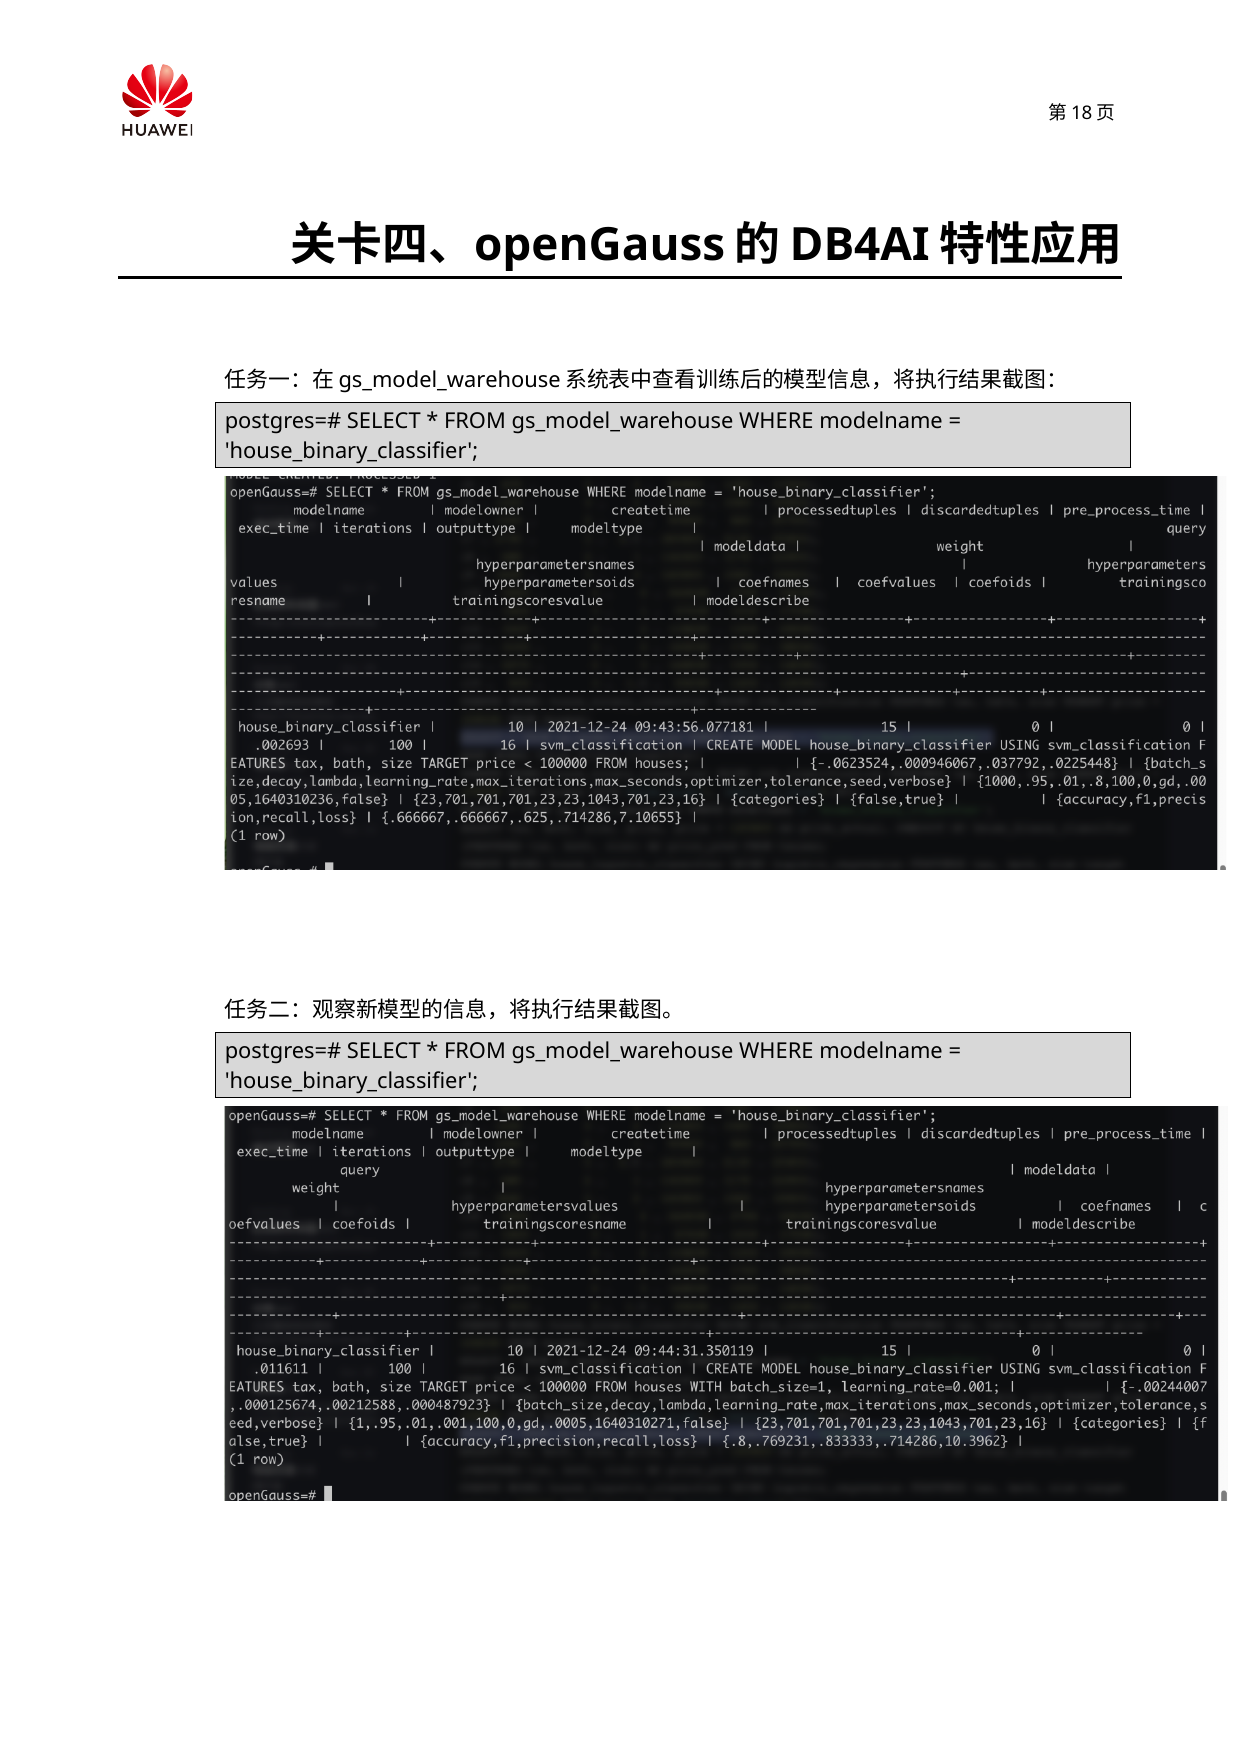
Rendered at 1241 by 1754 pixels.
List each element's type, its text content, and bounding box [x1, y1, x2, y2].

text postgres=# SELECT * FROM gs_model_warehouse WHERE modelname = 'house_binary_classifier'; [216, 1033, 1130, 1097]
picture [224, 1106, 1228, 1501]
picture [224, 476, 1227, 870]
text postgres=# SELECT * FROM gs_model_warehouse WHERE modelname = 'house_binary_classifier'; [216, 403, 1130, 467]
picture [122, 64, 193, 136]
subtitle 关卡四、openGauss的DB4AI特性应用 [118, 207, 1122, 276]
text 任务一：在gs_model_warehouse系统表中查看训练后的模型信息，将执行结果截图： [224, 362, 1122, 394]
text 任务二：观察新模型的信息，将执行结果截图。 [224, 992, 1122, 1024]
